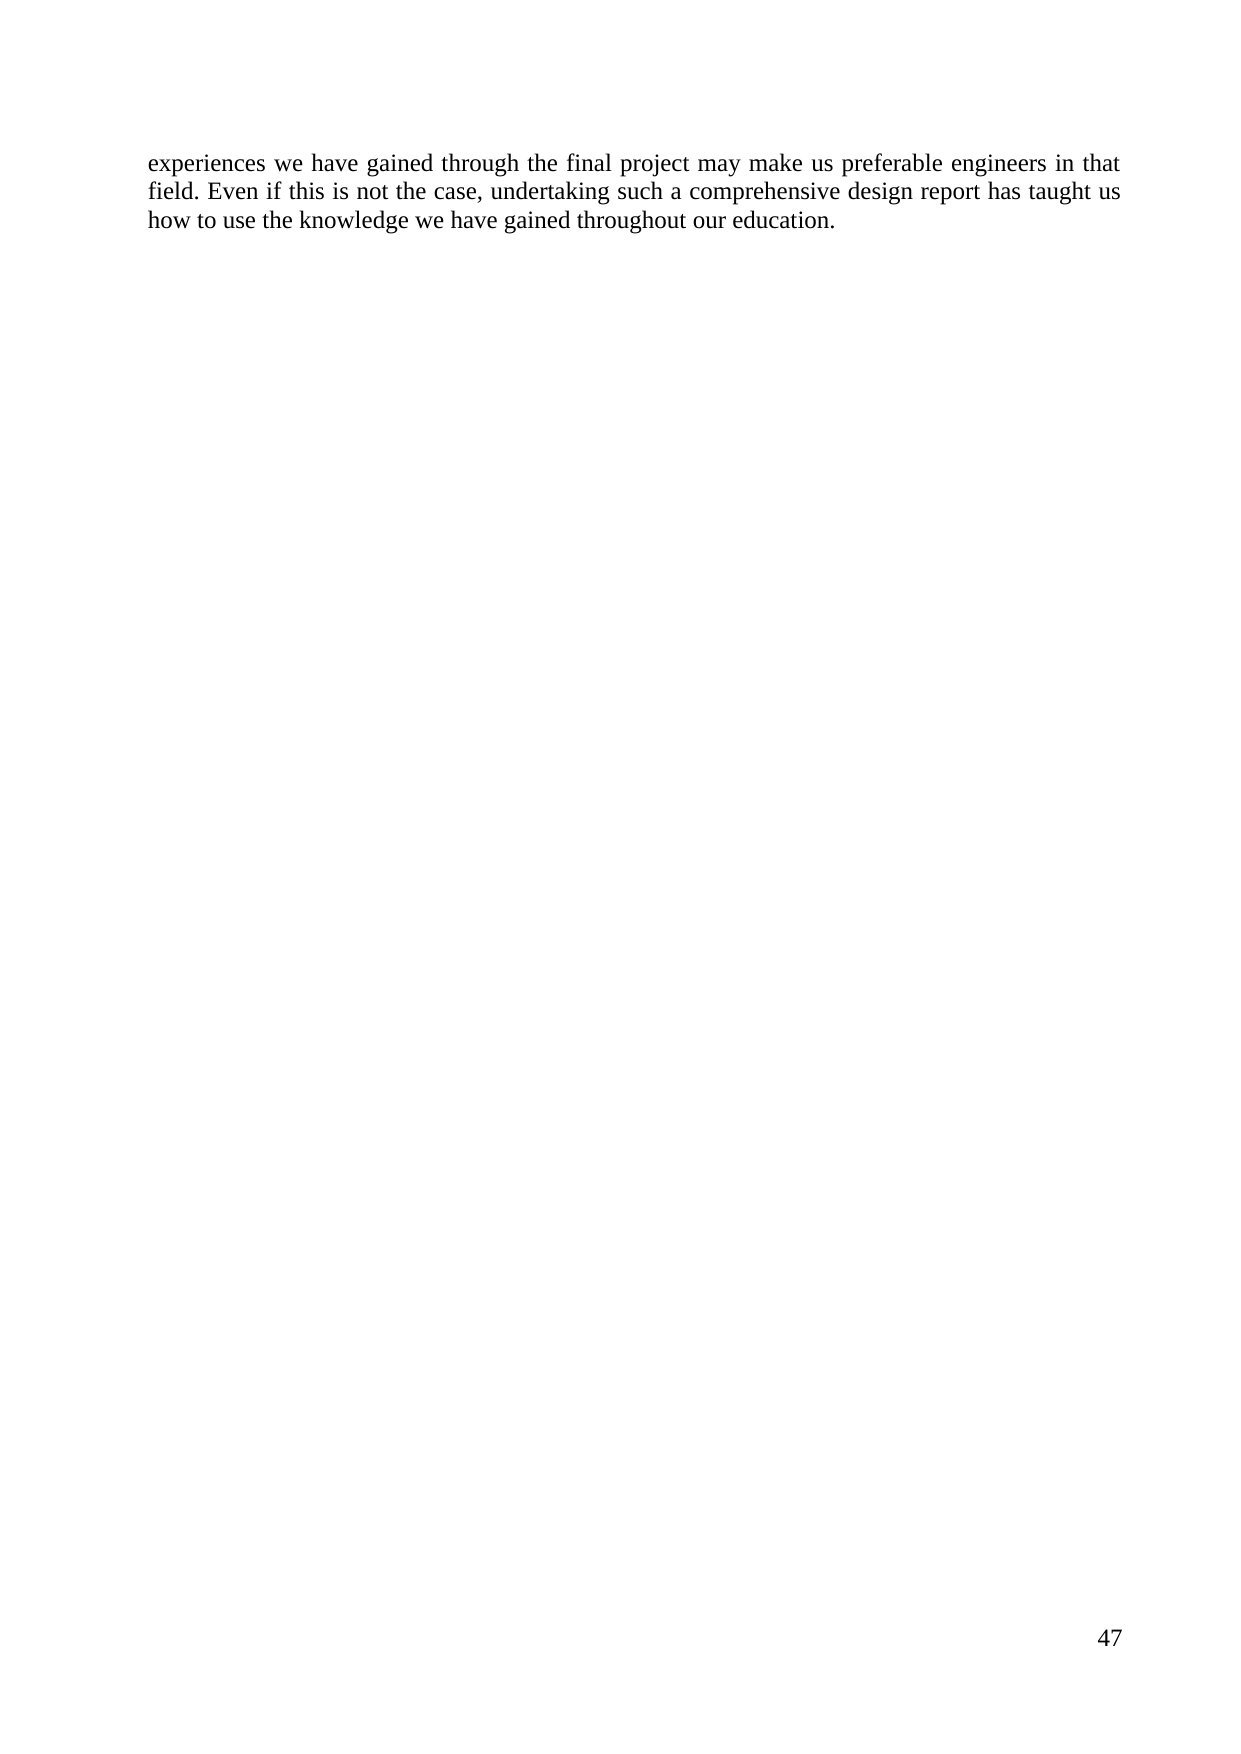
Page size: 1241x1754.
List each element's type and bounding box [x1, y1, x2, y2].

text [148, 148, 1122, 234]
